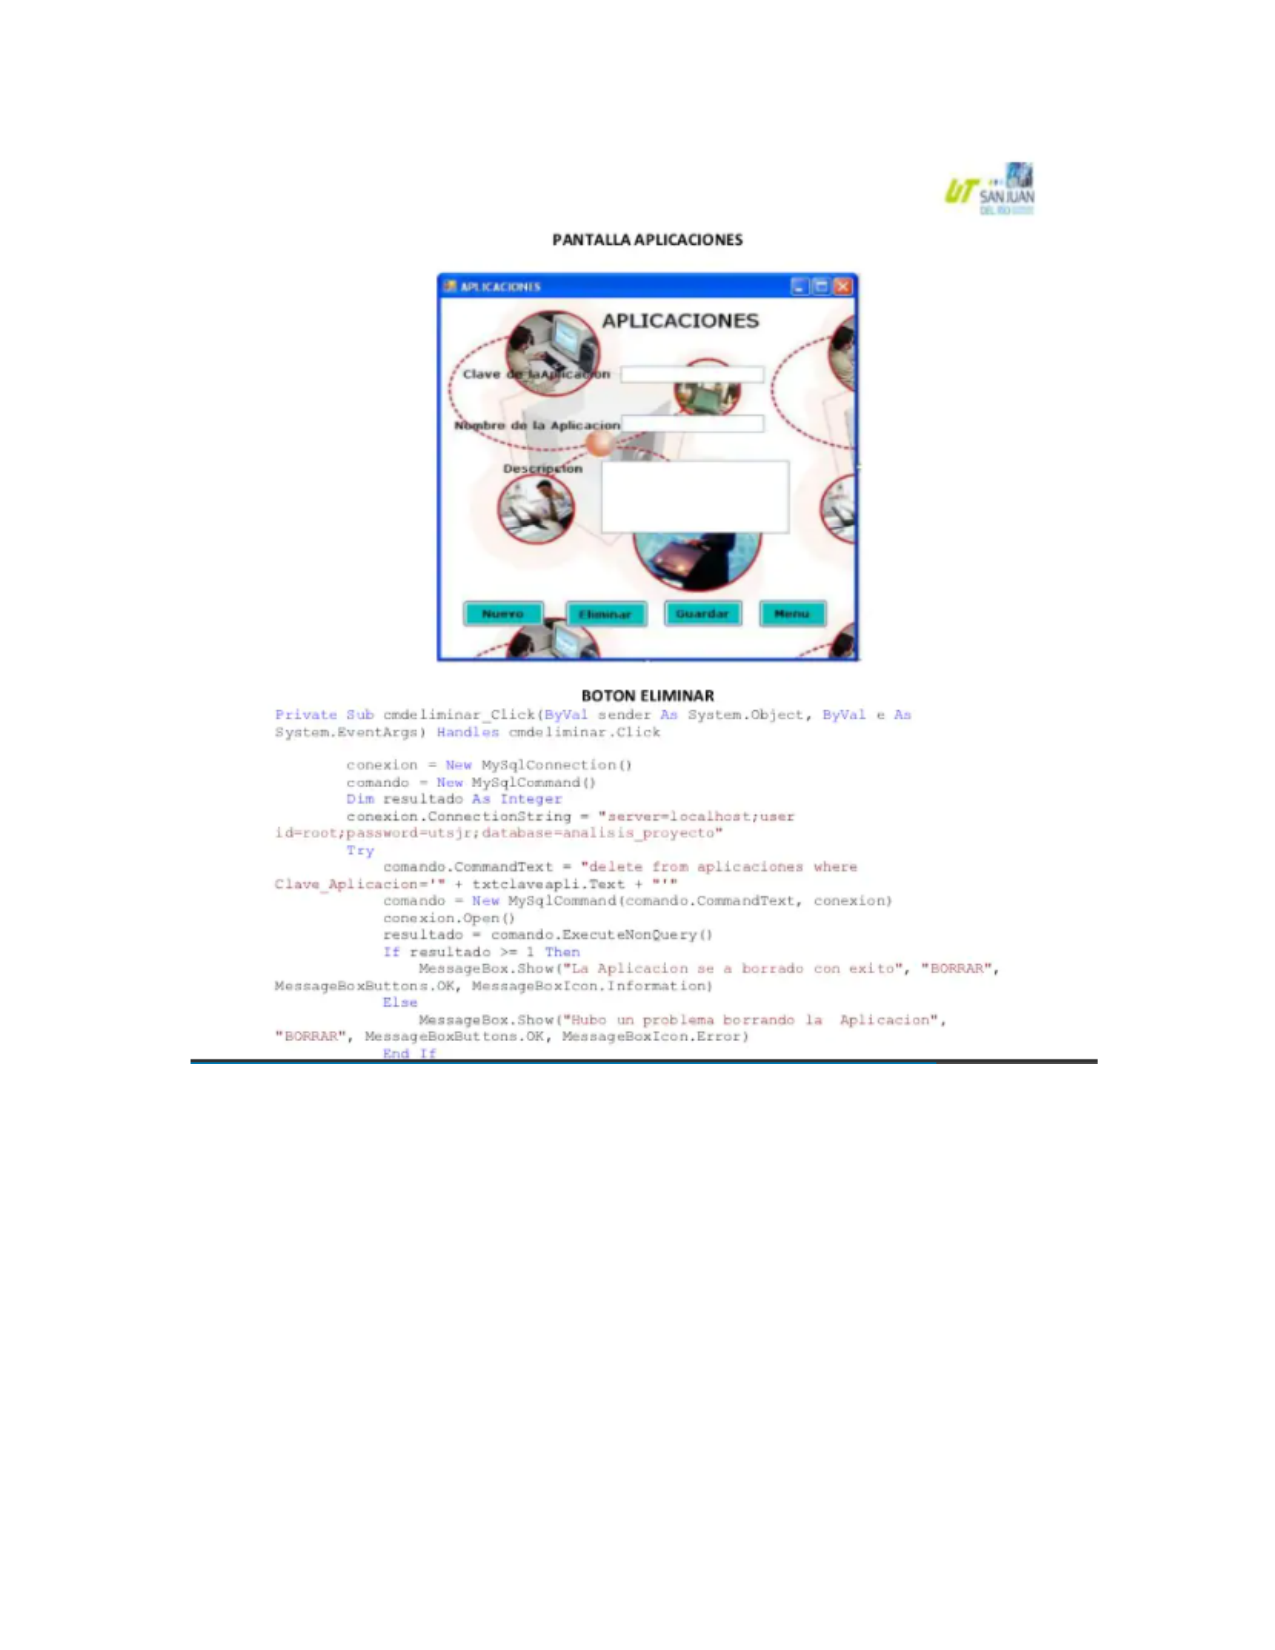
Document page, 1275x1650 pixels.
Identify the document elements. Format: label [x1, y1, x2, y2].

picture [177, 147, 1098, 1064]
